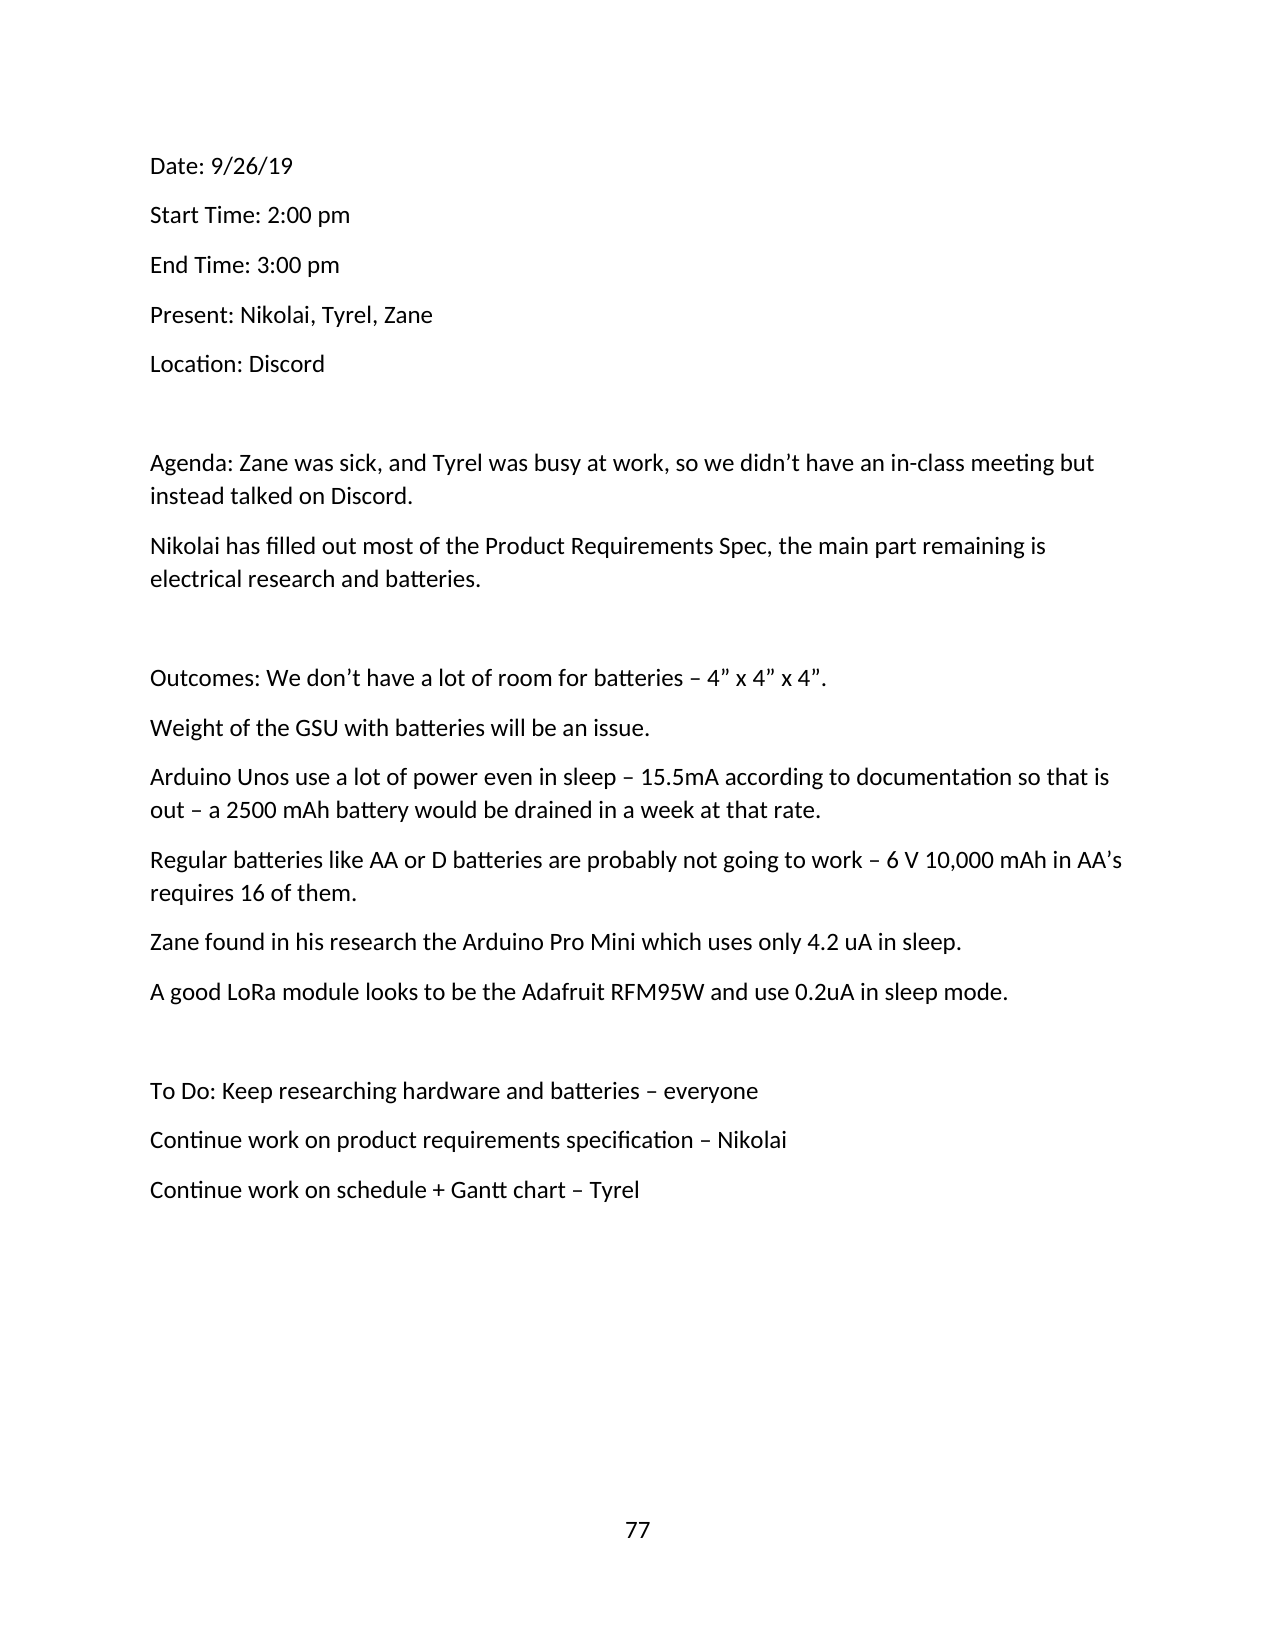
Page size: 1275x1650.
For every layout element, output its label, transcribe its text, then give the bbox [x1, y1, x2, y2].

text Outcomes: We don’t have a lot of room for batteries – 4” x 4” x 4”. [150, 662, 1125, 693]
text Regular batteries like AA or D batteries are probably not going to work – 6 V 10,000 mAh in AA’s requires 16 of them. [150, 844, 1125, 907]
text End Time: 3:00 pm [150, 249, 1125, 280]
text Continue work on schedule + Gantt chart – Tyrel [150, 1174, 1125, 1205]
text Location: Discord [150, 348, 1125, 379]
text Start Time: 2:00 pm [150, 199, 1125, 230]
text Agenda: Zane was sick, and Tyrel was busy at work, so we didn’t have an in-class meeting but instead talked on Discord. [150, 447, 1125, 511]
text Present: Nikolai, Tyrel, Zane [150, 299, 1125, 329]
text Date: 9/26/19 [150, 150, 1125, 181]
text Continue work on product requirements specification – Nikolai [150, 1124, 1125, 1155]
text Zane found in his research the Arduino Pro Mini which uses only 4.2 uA in sleep. [150, 926, 1125, 957]
text To Do: Keep researching hardware and batteries – everyone [150, 1075, 1125, 1106]
text Weight of the GSU with batteries will be an issue. [150, 712, 1125, 742]
text Arduino Unos use a lot of power even in sleep – 15.5mA according to documentation so that is out – a 2500 mAh battery would be drained in a week at that rate. [150, 761, 1125, 825]
text Nikolai has filled out most of the Product Requirements Spec, the main part remaining is electrical research and batteries. [150, 530, 1125, 593]
text A good LoRa module looks to be the Adafruit RFM95W and use 0.2uA in sleep mode. [150, 976, 1125, 1006]
